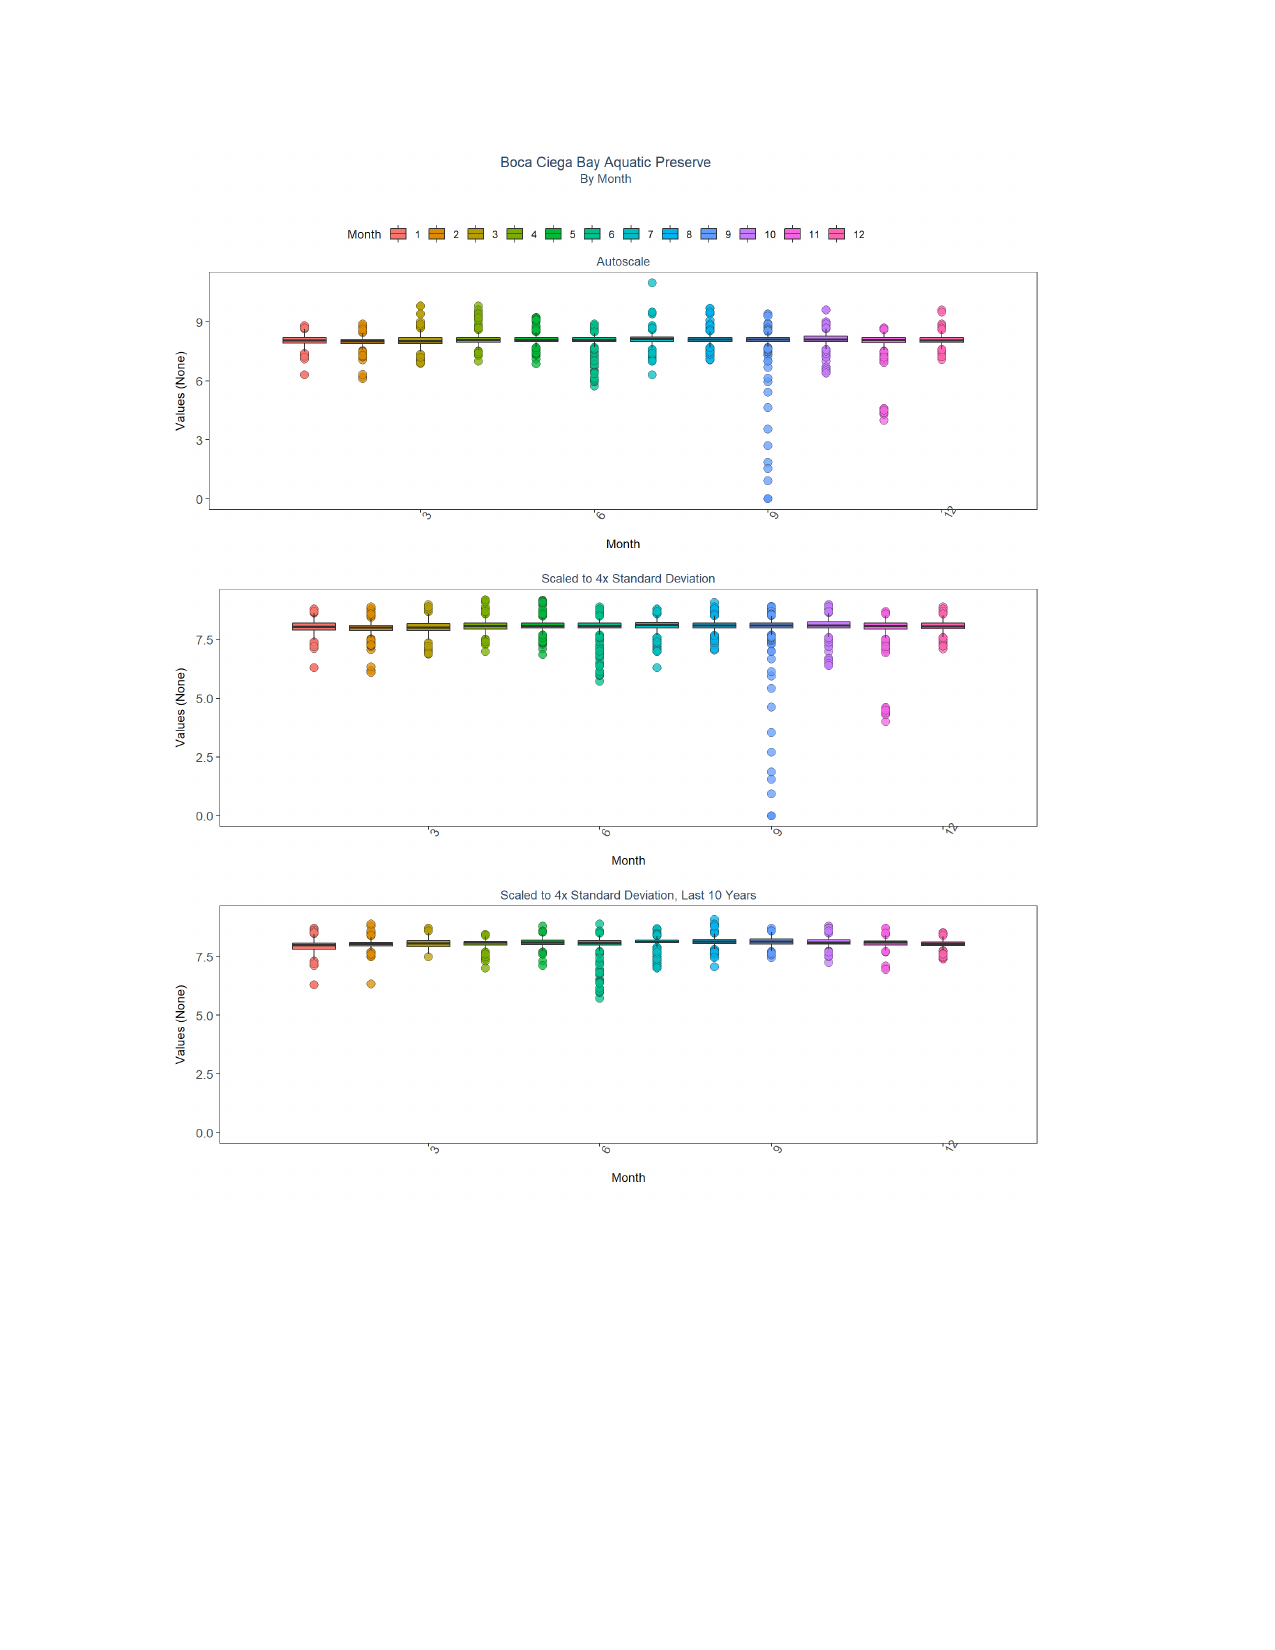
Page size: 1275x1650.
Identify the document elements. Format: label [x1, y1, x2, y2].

picture [168, 150, 1044, 1200]
